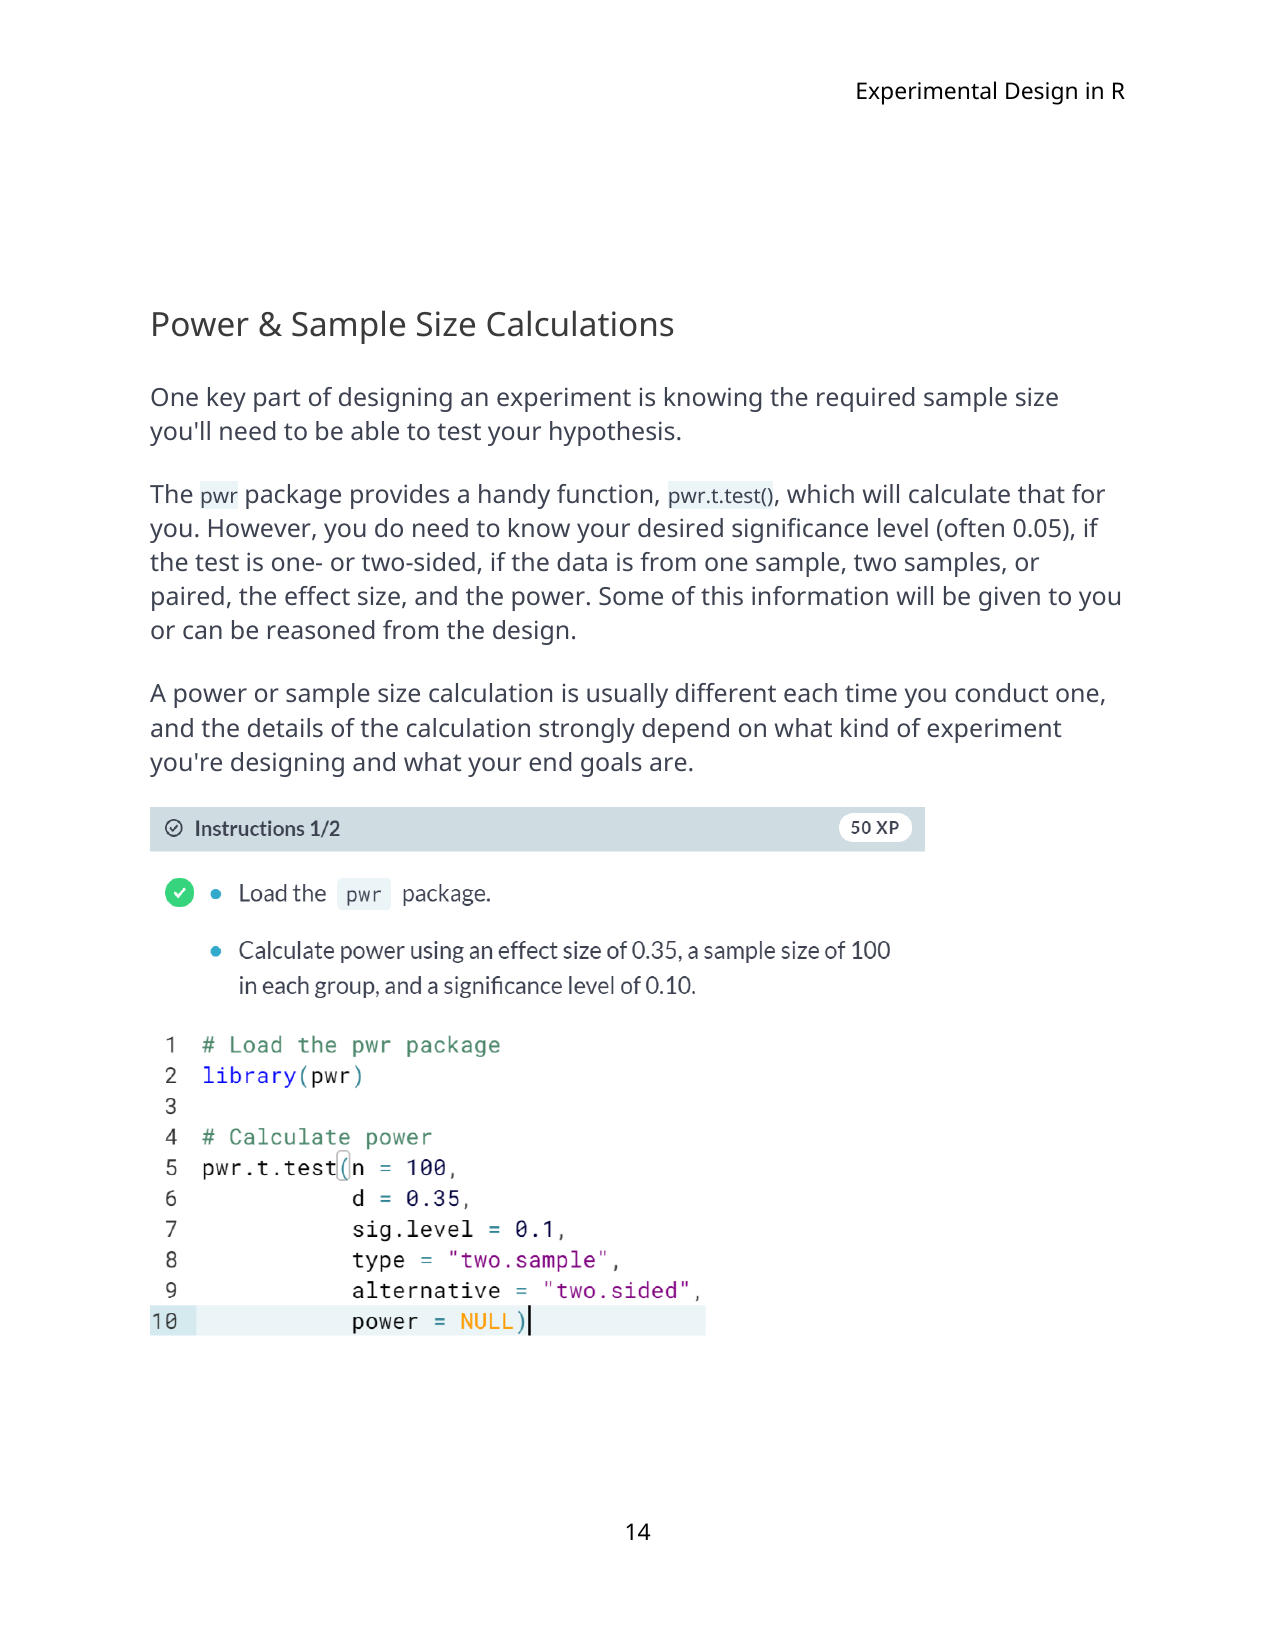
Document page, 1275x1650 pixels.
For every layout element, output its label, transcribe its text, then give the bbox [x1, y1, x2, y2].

subtitle Power & Sample Size Calculations [150, 301, 1125, 347]
text A power or sample size calculation is usually different each time you conduct one, and the details of the calculation strongly depend on what kind of experiment you're designing and what your end goals are. [150, 676, 1125, 778]
picture [150, 807, 925, 1009]
text One key part of designing an experiment is knowing the required sample size you'll need to be able to test your hypothesis. [150, 379, 1125, 447]
picture [150, 1027, 706, 1343]
text The pwr package provides a handy function, pwr.t.test(), which will calculate that for you. However, you do need to know your desired significance level (often 0.05), if the test is one- or two-sided, if the data is from one sample, two samples, or paired, the effect size, and the power. Some of this information will be given to you or can be reasoned from the design. [150, 477, 1125, 647]
